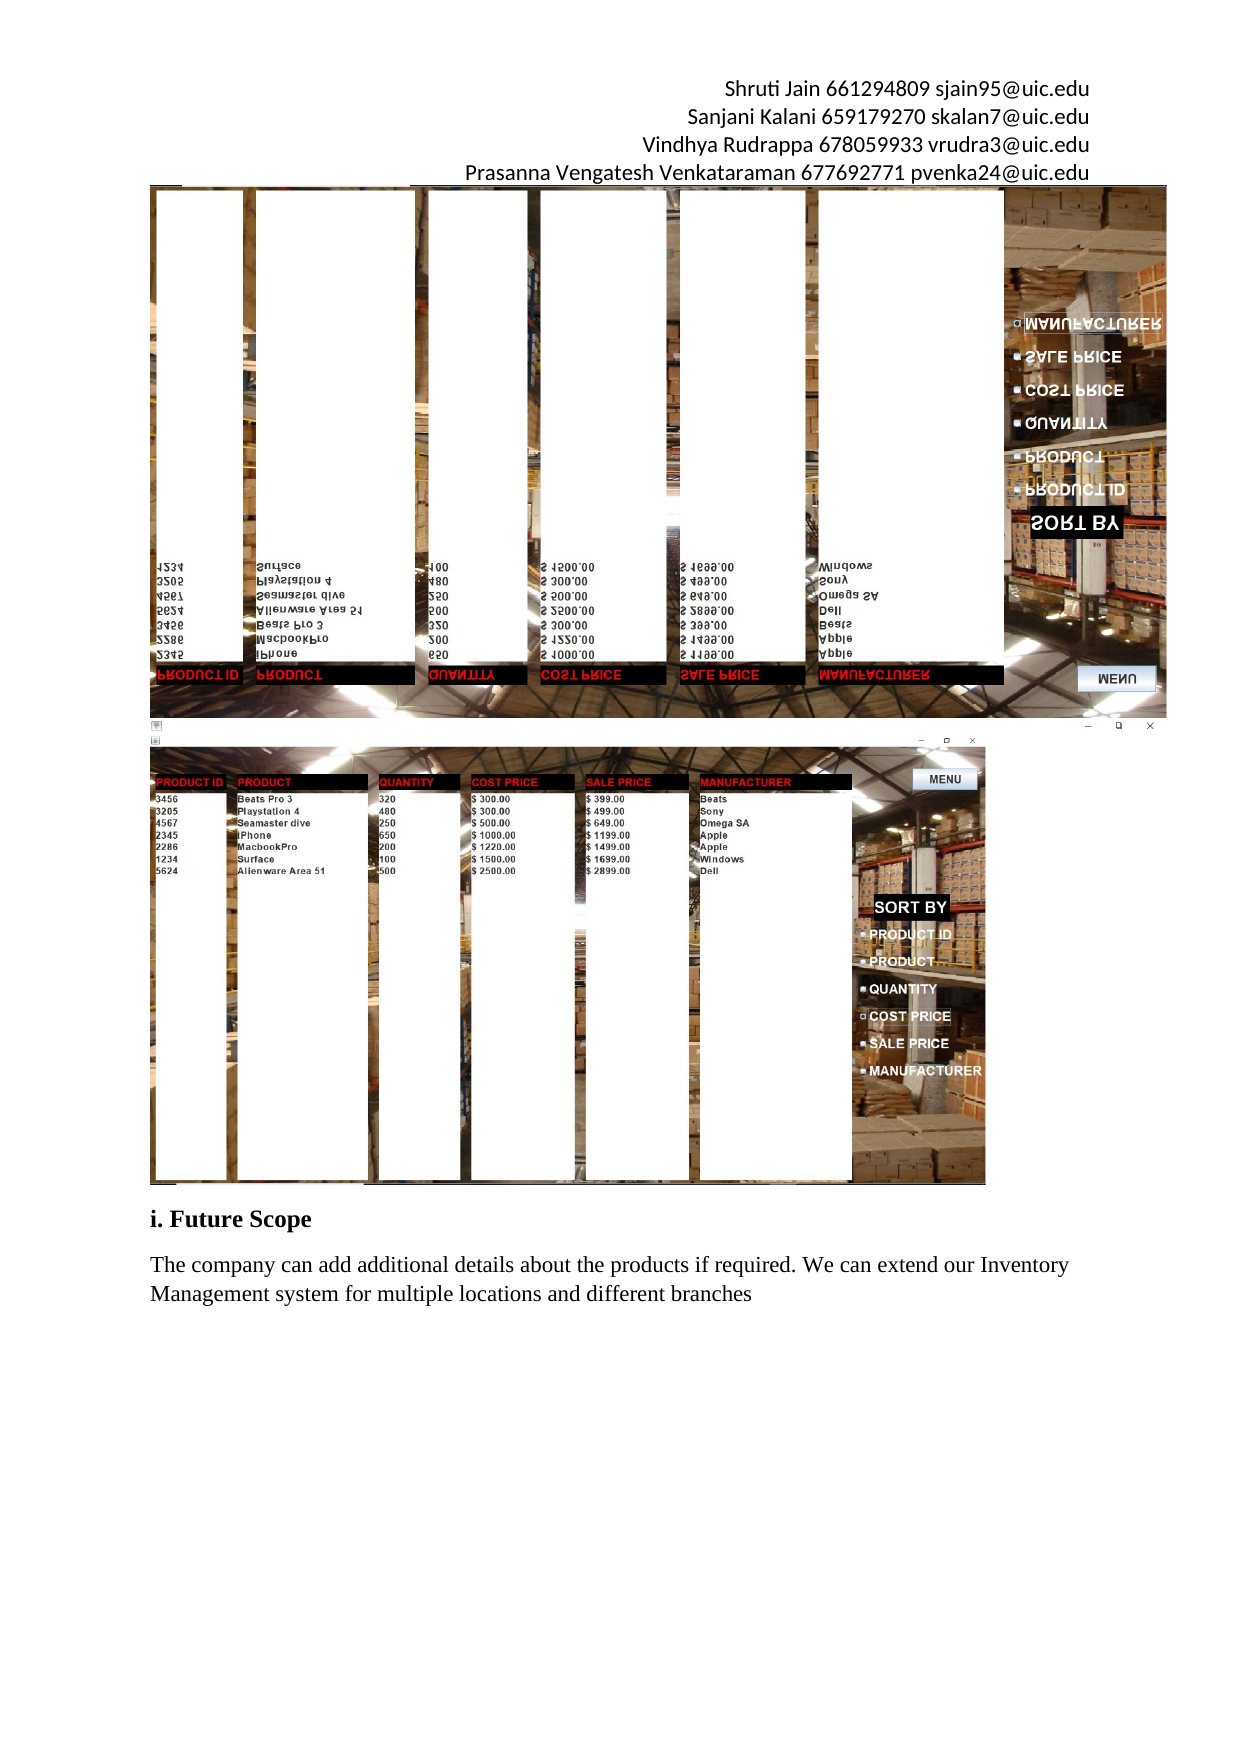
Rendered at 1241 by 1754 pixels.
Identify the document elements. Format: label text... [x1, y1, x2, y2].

picture [150, 185, 1167, 733]
picture [150, 735, 986, 1185]
text i. Future Scope [150, 1204, 1090, 1233]
text The company can add additional details about the products if required. We can extend our Inventory Management system for multiple locations and different branches [150, 1252, 1090, 1306]
